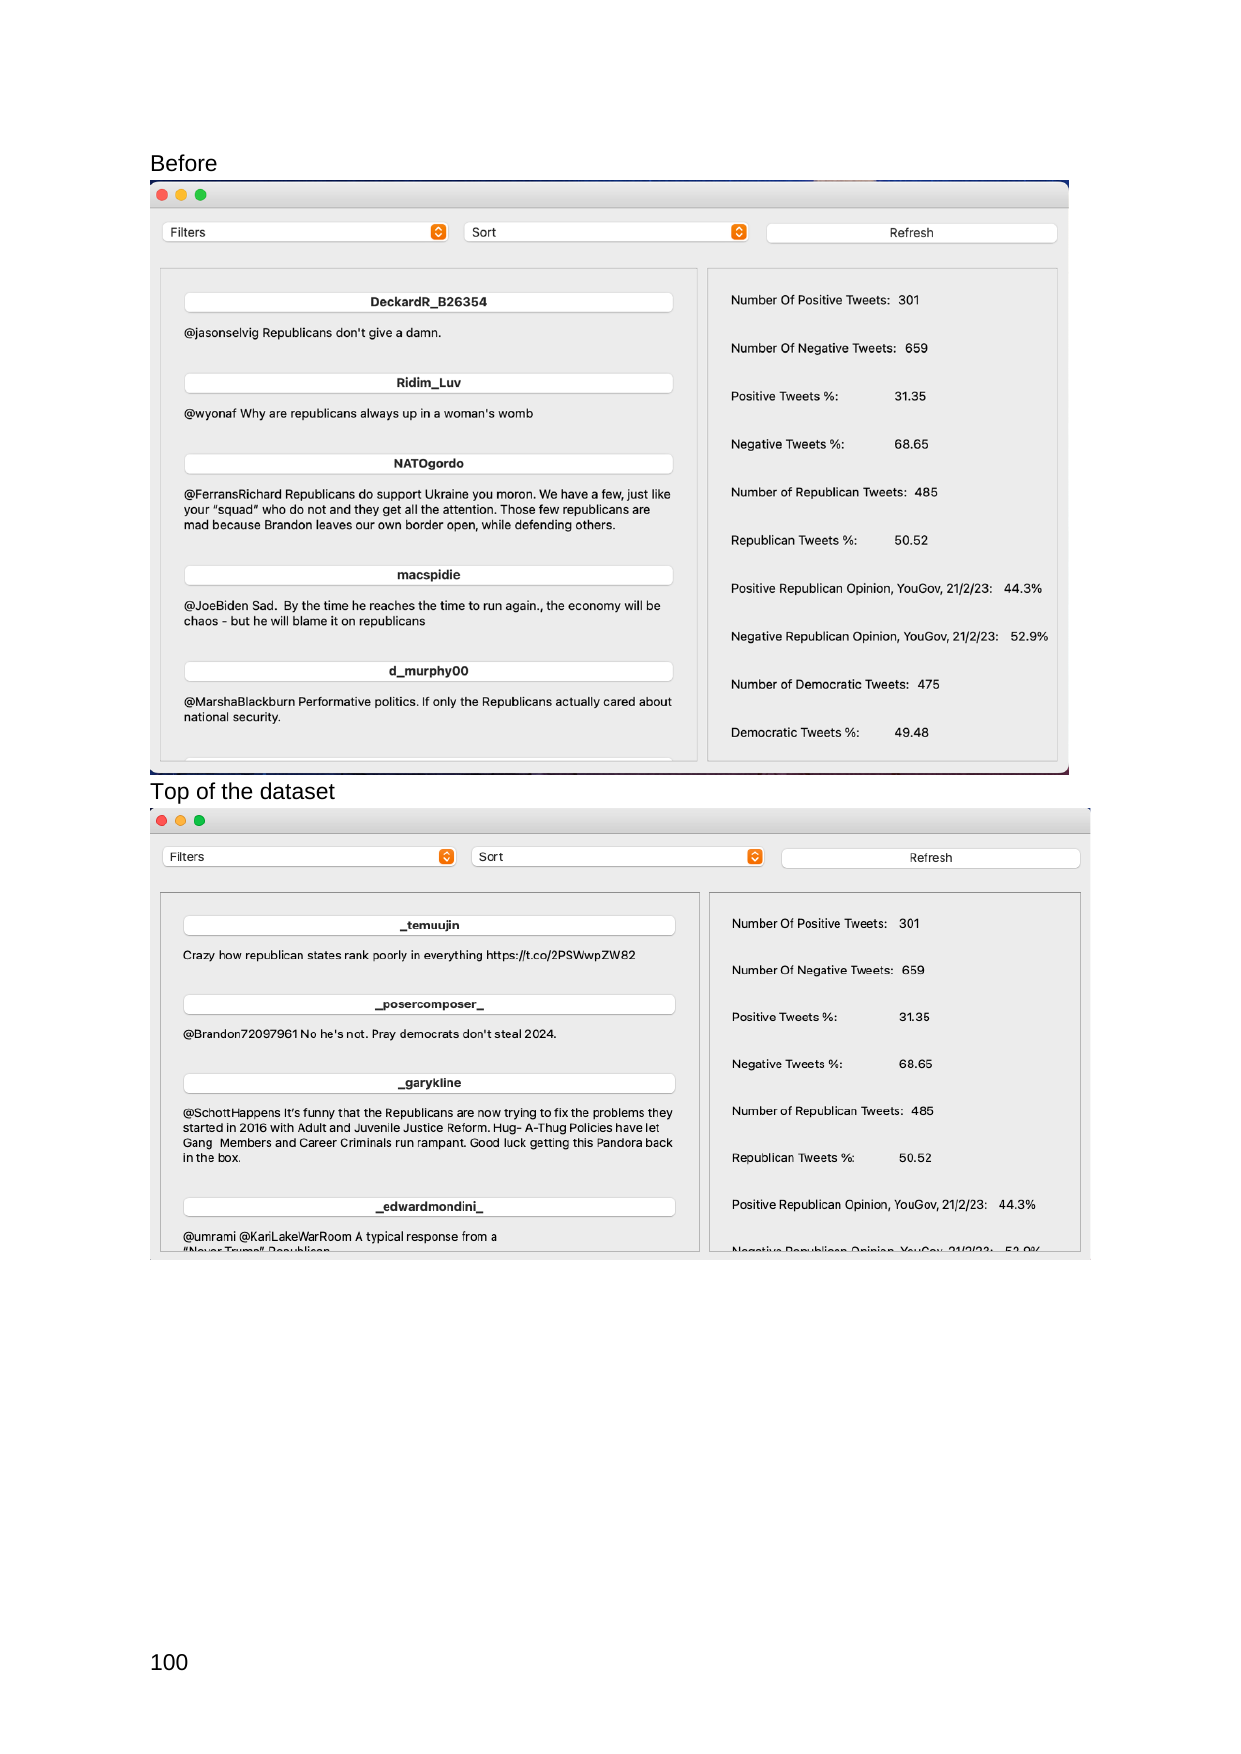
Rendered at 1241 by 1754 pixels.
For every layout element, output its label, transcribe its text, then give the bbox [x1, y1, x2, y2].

picture [150, 808, 1091, 1260]
picture [150, 180, 1069, 775]
text Before [150, 150, 1090, 176]
